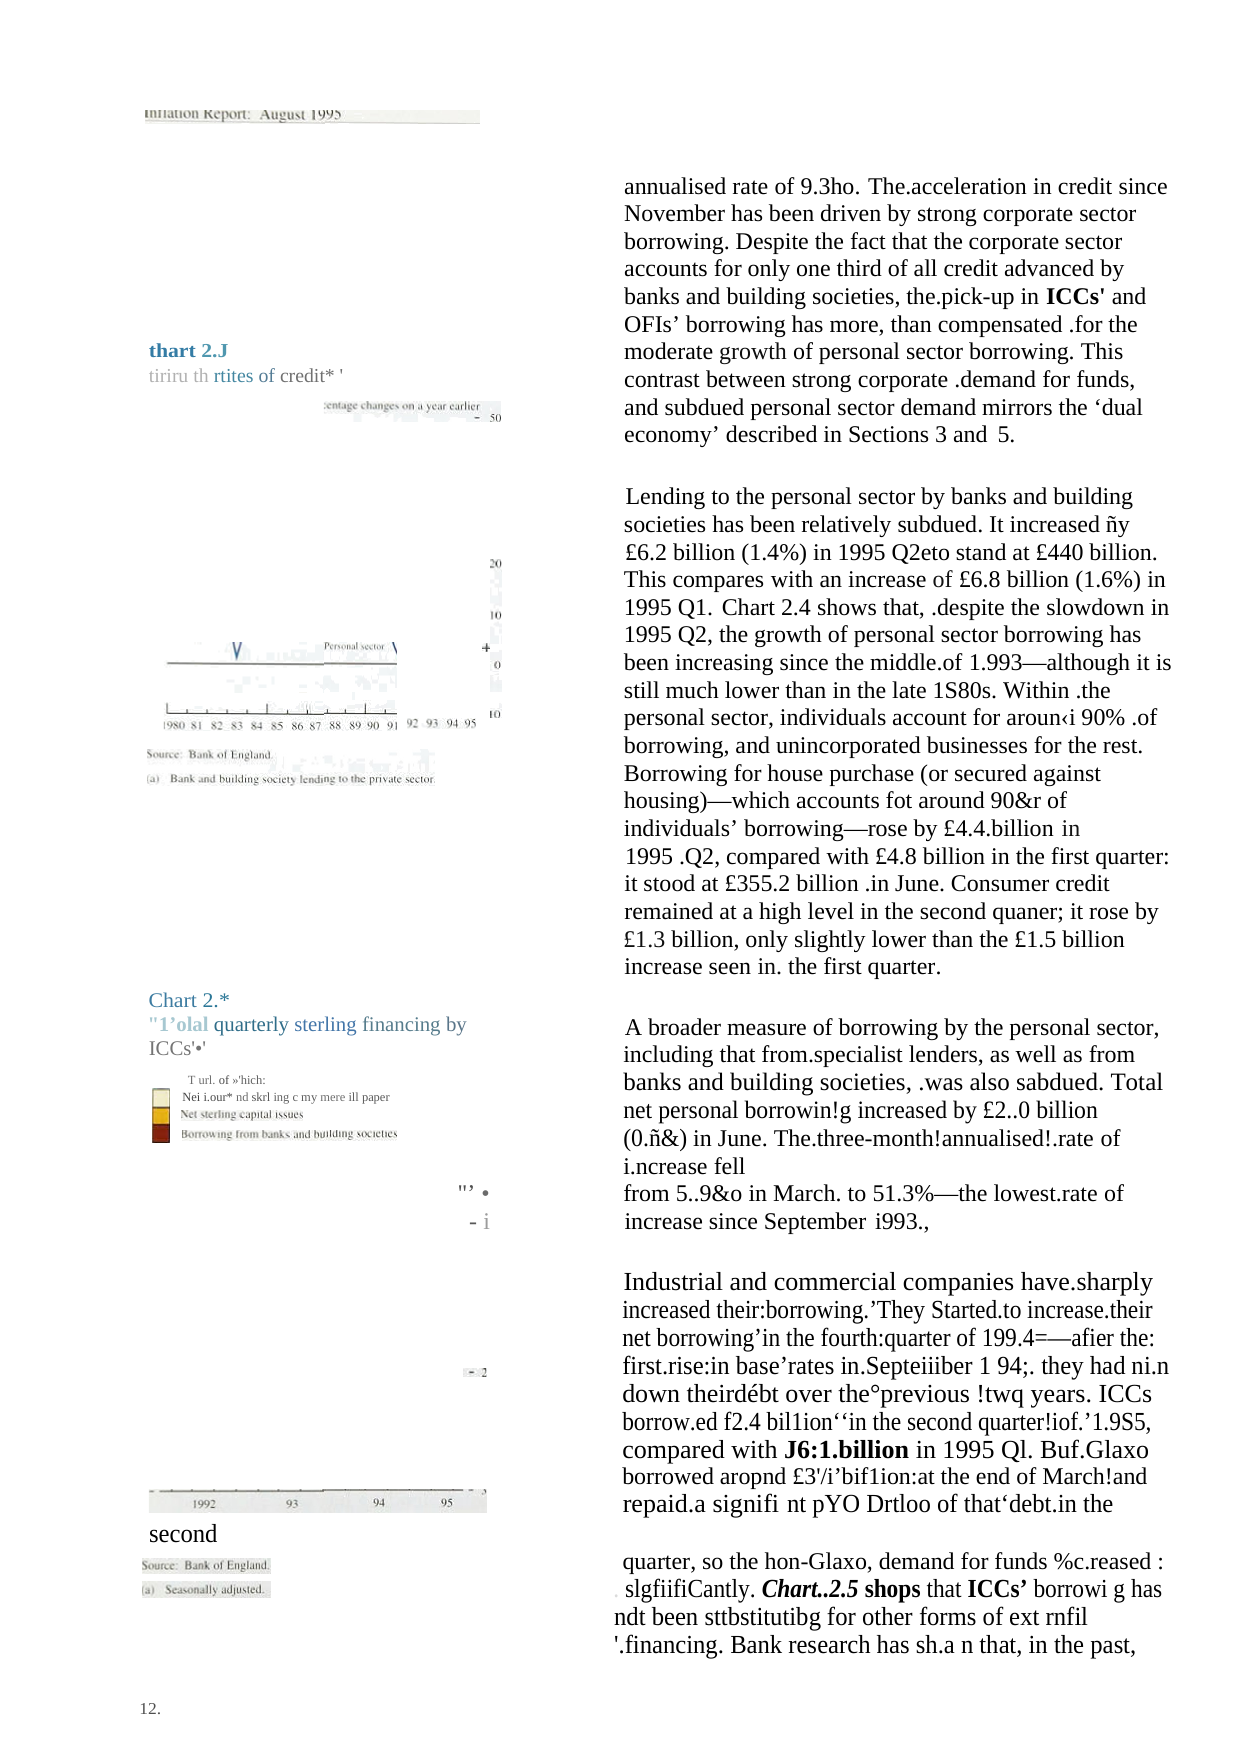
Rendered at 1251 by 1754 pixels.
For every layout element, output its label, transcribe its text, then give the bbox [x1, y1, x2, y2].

picture [152, 1088, 170, 1143]
picture [407, 718, 476, 729]
picture [463, 1368, 487, 1377]
picture [181, 1110, 303, 1121]
subtitle . slgfiifiCantly. Chart..2.5 shops that ICCs’ borrowi g has ndt been sttbstitutibg for other forms of ext rnfil '.financing. Bank research has sh.a n that, in the past, [613, 1576, 1175, 1659]
picture [323, 401, 501, 422]
text repaid.a signifi nt pYO Drtloo of that‘debt.in the second [149, 1489, 1175, 1548]
text Lending to the personal sector by banks and building societies has been relatively subdued. It increased ñy [624, 483, 1173, 537]
text thart 2.J [148, 339, 505, 362]
picture [142, 1558, 271, 1574]
picture [482, 559, 502, 718]
subtitle Industrial and commercial companies have.sharply increased their:borrowing.’They Started.to increase.their net borrowing’in the fourth:quarter of 199.4=—afier the: first.rise:in base’rates in.Septeiiiber 1 94;. they had ni.n down theirdébt over the°previous !twq years. ICCs borrow.ed f2.4 bil1ion‘‘in the second quarter!iof.’1.9S5, compared with J6:1.billion in 1995 Ql. Buf.Glaxo borrowed aropnd £3'/i’bif1ion:at the end of March!and [622, 1268, 1173, 1489]
text 12. [139, 1698, 1175, 1718]
text quarter, so the hon-Glaxo, demand for funds %c.reased : [622, 1548, 1175, 1575]
text - i increase since September i993., [469, 1207, 1175, 1235]
text tiriru th rtites of credit* ' [149, 364, 505, 387]
picture [163, 642, 397, 731]
text T url. of »'hich: [188, 1073, 505, 1087]
text annualised rate of 9.3ho. The.acceleration in credit since November has been driven by strong corporate sector borrowing. Despite the fact that the corporate sector accounts for only one third of all credit advanced by banks and building societies, the.pick-up in ICCs' and OFIs’ borrowing has more, than compensated .for the moderate growth of personal sector borrowing. This contrast between strong corporate .demand for funds, and subdued personal sector demand mirrors the ‘dual economy’ described in Sections 3 and 5. [624, 172, 1173, 448]
text £1.3 billion, only slightly lower than the £1.5 billion increase seen in. the first quarter. [623, 924, 1173, 980]
picture [182, 1130, 397, 1141]
text Nei i.our* nd skrl ing c my mere ill paper [182, 1089, 505, 1104]
picture [147, 749, 435, 786]
text £6.2 billion (1.4%) in 1995 Q2eto stand at £440 billion. This compares with an increase of £6.8 billion (1.6%) in 1995 Q1. Chart 2.4 shows that, .despite the slowdown in 1995 Q2, the growth of personal sector borrowing has been increasing since the middle.of 1.993—although it is still much lower than in the late 1S80s. Within .the personal sector, individuals account for aroun‹i 90% .of borrowing, and unincorporated businesses for the rest. Borrowing for house purchase (or secured against housing)—which accounts fot around 90&r of individuals’ borrowing—rose by £4.4.billion in [624, 538, 1173, 841]
picture [148, 1489, 487, 1513]
text Chart 2.* [148, 988, 505, 1012]
text "1’olal quarterly sterling financing by ICCs'•' [147, 1012, 469, 1060]
text 1995 .Q2, compared with £4.8 billion in the first quarter: it stood at £355.2 billion .in June. Consumer credit remained at a high level in the second quaner; it rose by [624, 842, 1173, 924]
picture [142, 1581, 271, 1598]
text "’ • from 5..9&o in March. to 51.3%—the lowest.rate of [457, 1179, 1175, 1207]
text A broader measure of borrowing by the personal sector, including that from.specialist lenders, as well as from banks and building societies, .was also sabdued. Total net personal borrowin!g increased by £2..0 billion (0.ñ&) in June. The.three-month!annualised!.rate of i.ncrease fell [623, 1013, 1165, 1179]
picture [145, 110, 480, 124]
